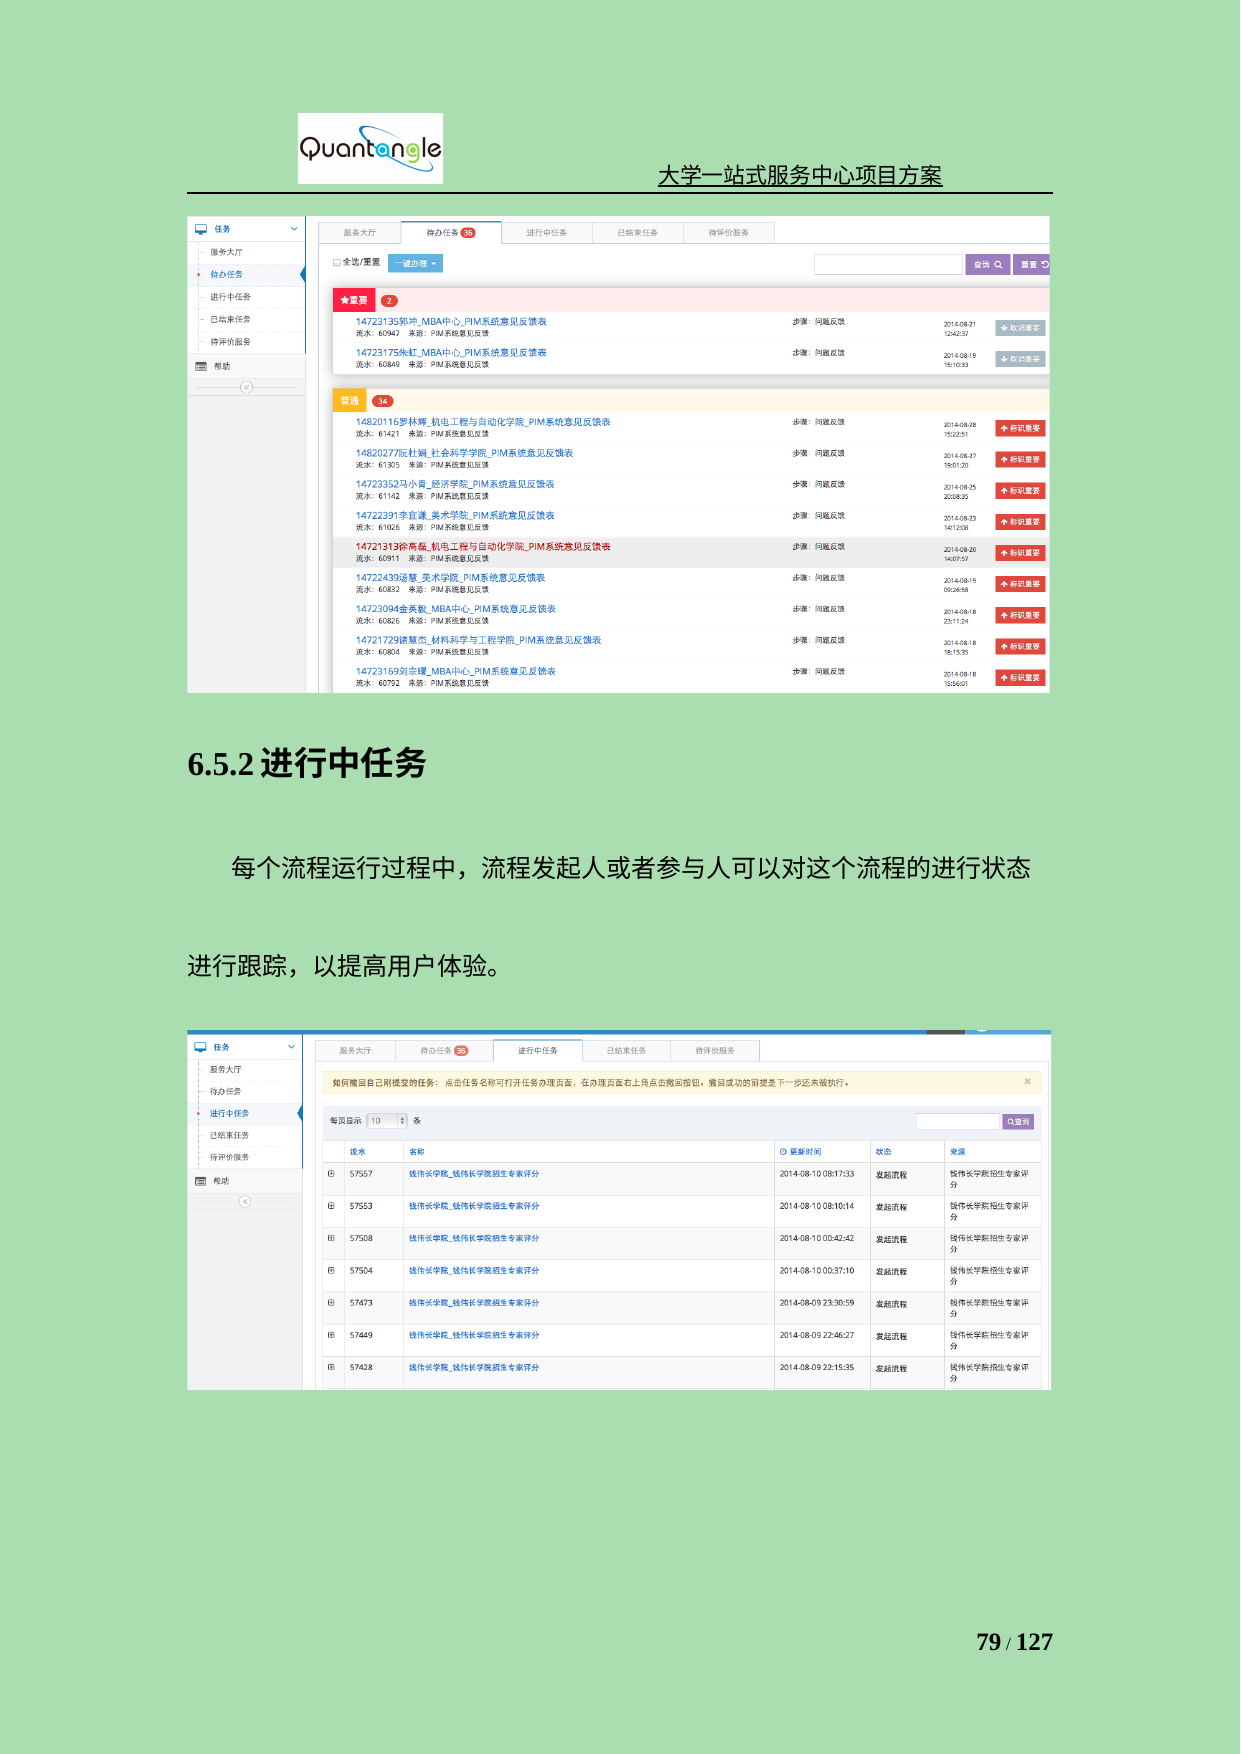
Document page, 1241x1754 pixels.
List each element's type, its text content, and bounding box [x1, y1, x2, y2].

picture [187, 216, 1050, 693]
picture [187, 1030, 1052, 1390]
picture [297, 113, 444, 184]
subtitle 6.5.2进行中任务 [187, 729, 1053, 794]
text 每个流程运行过程中，流程发起人或者参与人可以对这个流程的进行状态进行跟踪，以提高用户体验。 [187, 834, 1053, 997]
